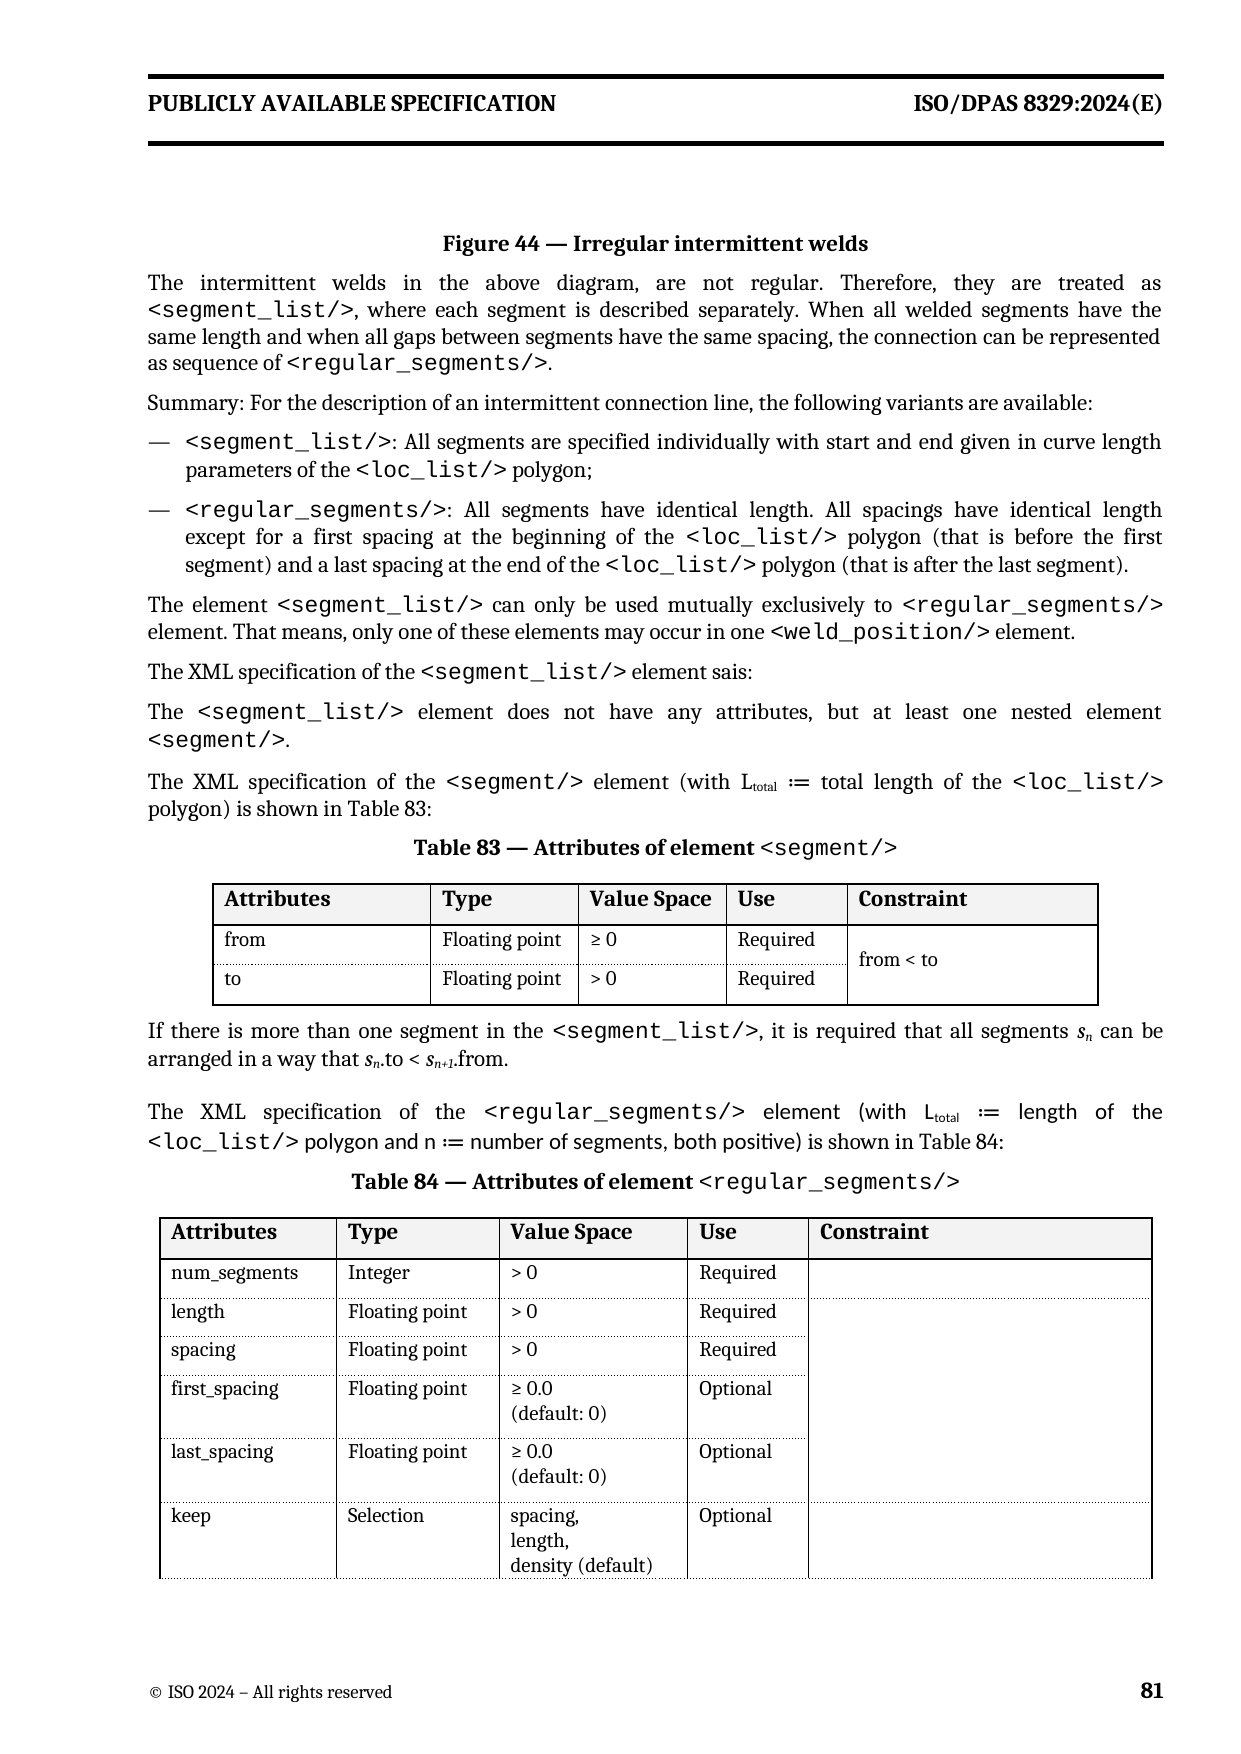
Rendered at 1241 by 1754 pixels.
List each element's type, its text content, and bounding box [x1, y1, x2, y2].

text The XML specification of the <regular_segments/> element (with Ltotal ≔ length of the <loc_list/> polygon and n ≔ number of segments, both positive) is shown in Table 84: [148, 1097, 1163, 1156]
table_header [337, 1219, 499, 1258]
text The intermittent welds in the above diagram, are not regular. Therefore, they are treated as <segment_list/>, where each segment is described separately. When all welded segments have the same length and when all gaps between segments have the same spacing, the connection can be represented as sequence of <regular_segments/>. [148, 270, 1163, 378]
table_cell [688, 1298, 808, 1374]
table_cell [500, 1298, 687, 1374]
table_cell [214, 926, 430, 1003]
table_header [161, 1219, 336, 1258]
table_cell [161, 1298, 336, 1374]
text Table 83 — Attributes of element <segment/> [148, 835, 1163, 862]
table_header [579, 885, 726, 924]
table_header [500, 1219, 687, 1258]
list <segment_list/>: All segments are specified individually with start and end given in curve length parameters of the <loc_list/> polygon; [148, 429, 1163, 484]
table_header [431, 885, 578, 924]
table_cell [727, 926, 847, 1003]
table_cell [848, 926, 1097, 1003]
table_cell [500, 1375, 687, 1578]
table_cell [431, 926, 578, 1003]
text The XML specification of the <segment/> element (with Ltotal ≔ total length of the <loc_list/> polygon) is shown in Table 83: [148, 767, 1163, 822]
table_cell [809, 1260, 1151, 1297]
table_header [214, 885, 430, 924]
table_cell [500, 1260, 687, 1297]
text The element <segment_list/> can only be used mutually exclusively to <regular_segments/> element. That means, only one of these elements may occur in one <weld_position/> element. [148, 592, 1163, 647]
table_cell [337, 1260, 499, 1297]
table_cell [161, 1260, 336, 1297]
text The <segment_list/> element does not have any attributes, but at least one nested element <segment/>. [148, 699, 1163, 754]
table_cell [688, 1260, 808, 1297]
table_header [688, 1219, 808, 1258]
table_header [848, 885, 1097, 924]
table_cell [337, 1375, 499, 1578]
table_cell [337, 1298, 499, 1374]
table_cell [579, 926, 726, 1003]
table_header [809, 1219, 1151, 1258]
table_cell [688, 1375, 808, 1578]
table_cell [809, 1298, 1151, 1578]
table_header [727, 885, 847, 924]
text Figure 44 — Irregular intermittent welds [148, 231, 1163, 257]
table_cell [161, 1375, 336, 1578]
text Summary: For the description of an intermittent connection line, the following variants are available: [148, 390, 1163, 417]
text If there is more than one segment in the <segment_list/>, it is required that all segments sn can be arranged in a way that sn.to < sn+1.from. [148, 1018, 1163, 1072]
text Table 84 — Attributes of element <regular_segments/> [148, 1168, 1163, 1196]
text The XML specification of the <segment_list/> element sais: [148, 659, 1163, 687]
list <regular_segments/>: All segments have identical length. All spacings have identical length except for a first spacing at the beginning of the <loc_list/> polygon (that is before the first segment) and a last spacing at the end of the <loc_list/> polygon (that is after the last segment). [148, 497, 1163, 579]
